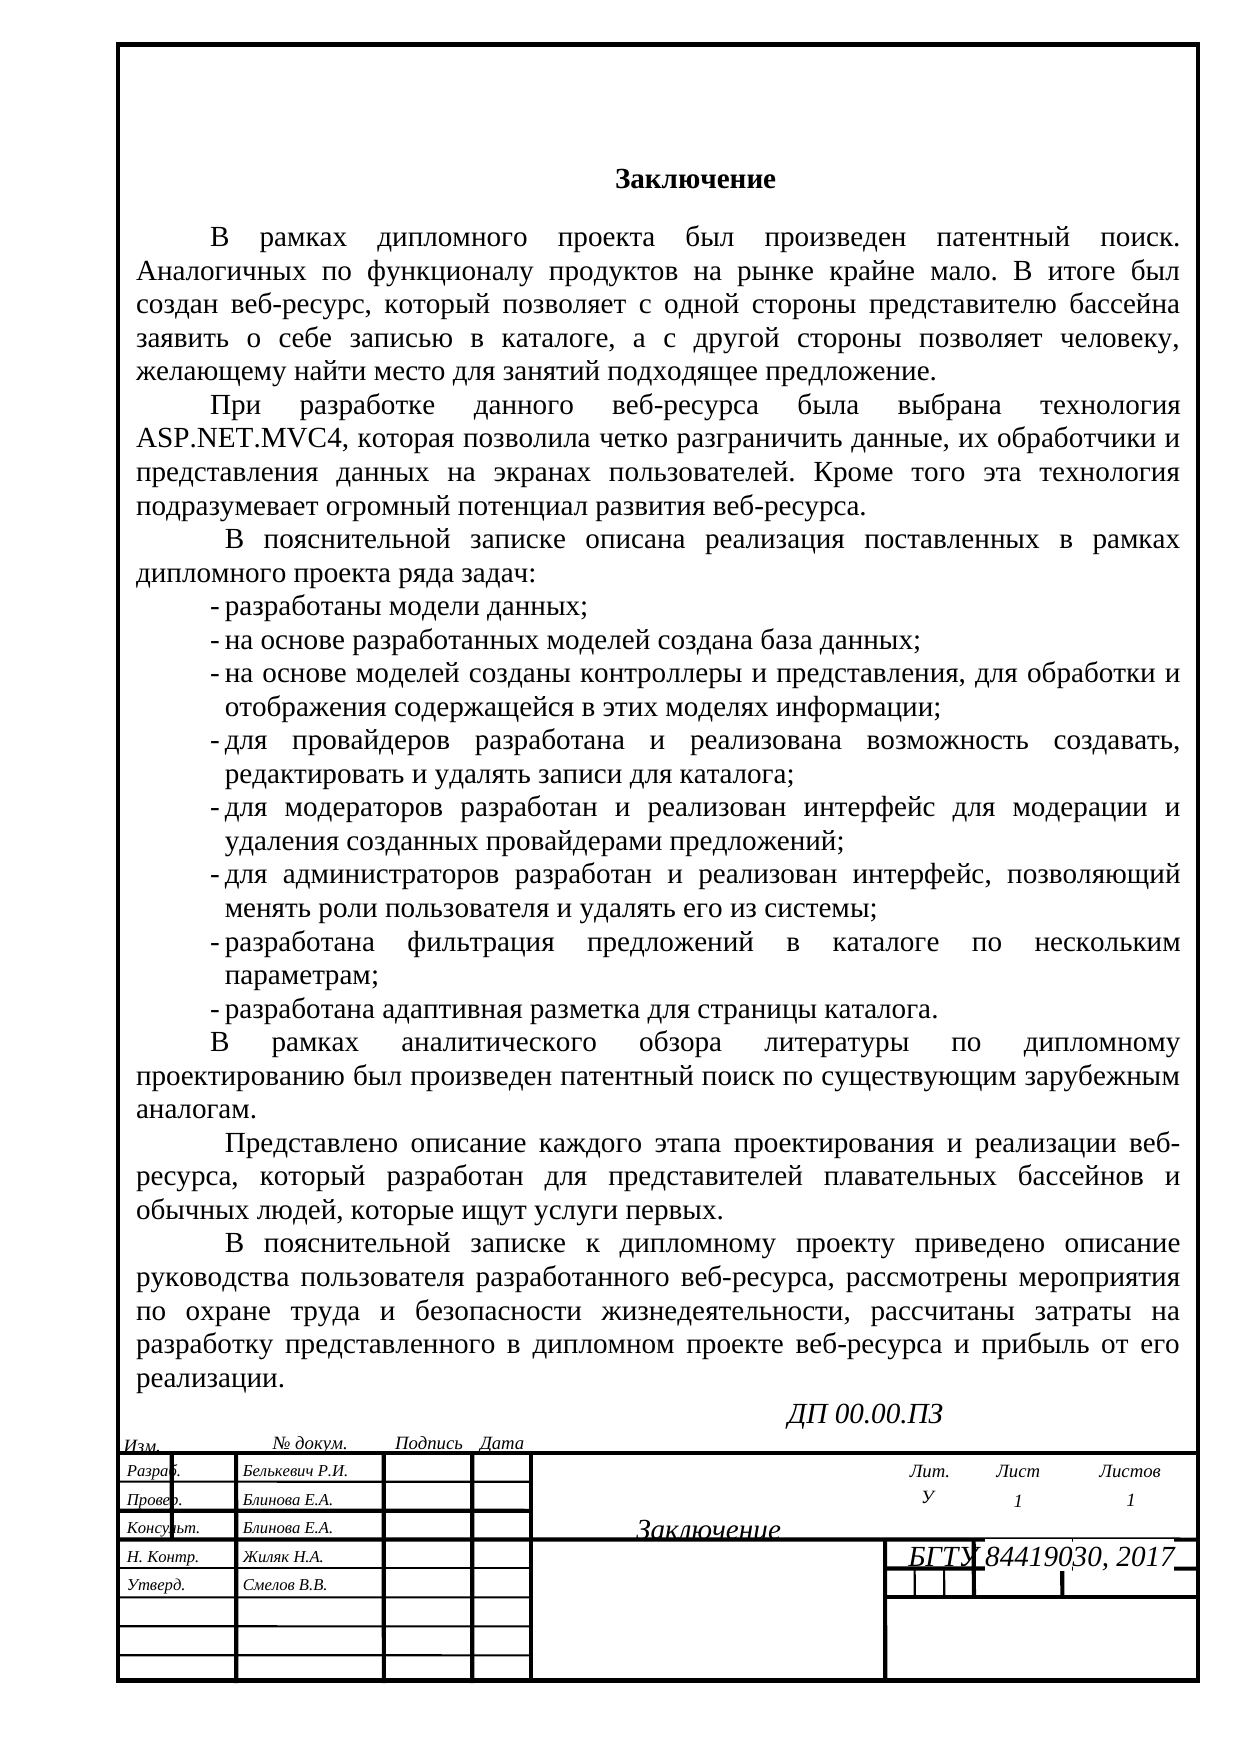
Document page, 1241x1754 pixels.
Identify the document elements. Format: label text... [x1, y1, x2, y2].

text При разработке данного веб-ресурса была выбрана технология ASP.NET.MVC4, которая позволила четко разграничить данные, их обработчики и представления данных на экранах пользователей. Кроме того эта технология подразумевает огромный потенциал развития веб-ресурса. [136, 387, 1181, 521]
text В рамках дипломного проекта был произведен патентный поиск. Аналогичных по функционалу продуктов на рынке крайне мало. В итоге был создан веб-ресурс, который позволяет с одной стороны представителю бассейна заявить о себе записью в каталоге, а с другой стороны позволяет человеку, желающему найти место для занятий подходящее предложение. [136, 219, 1181, 387]
list для провайдеров разработана и реализована возможность создавать, редактировать и удалять записи для каталога; [210, 722, 1181, 789]
text В пояснительной записке описана реализация поставленных в рамках дипломного проекта ряда задач: [136, 521, 1181, 588]
list для администраторов разработан и реализован интерфейс, позволяющий менять роли пользователя и удалять его из системы; [210, 857, 1181, 924]
list разработаны модели данных; [210, 588, 1181, 622]
list на основе моделей созданы контроллеры и представления, для обработки и отображения содержащейся в этих моделях информации; [210, 655, 1181, 722]
text В пояснительной записке к дипломному проекту приведено описание руководства пользователя разработанного веб-ресурса, рассмотрены мероприятия по охране труда и безопасности жизнедеятельности, рассчитаны затраты на разработку представленного в дипломном проекте веб-ресурса и прибыль от его реализации. [136, 1226, 1181, 1393]
text Представлено описание каждого этапа проектирования и реализации веб-ресурса, который разработан для представителей плавательных бассейнов и обычных людей, которые ищут услуги первых. [136, 1125, 1181, 1226]
list разработана фильтрация предложений в каталоге по нескольким параметрам; [210, 924, 1181, 991]
list разработана адаптивная разметка для страницы каталога. [210, 991, 1181, 1024]
list на основе разработанных моделей создана база данных; [210, 622, 1181, 655]
text В рамках аналитического обзора литературы по дипломному проектированию был произведен патентный поиск по существующим зарубежным аналогам. [136, 1024, 1181, 1125]
text Заключение [136, 161, 1181, 194]
list для модераторов разработан и реализован интерфейс для модерации и удаления созданных провайдерами предложений; [210, 789, 1181, 857]
